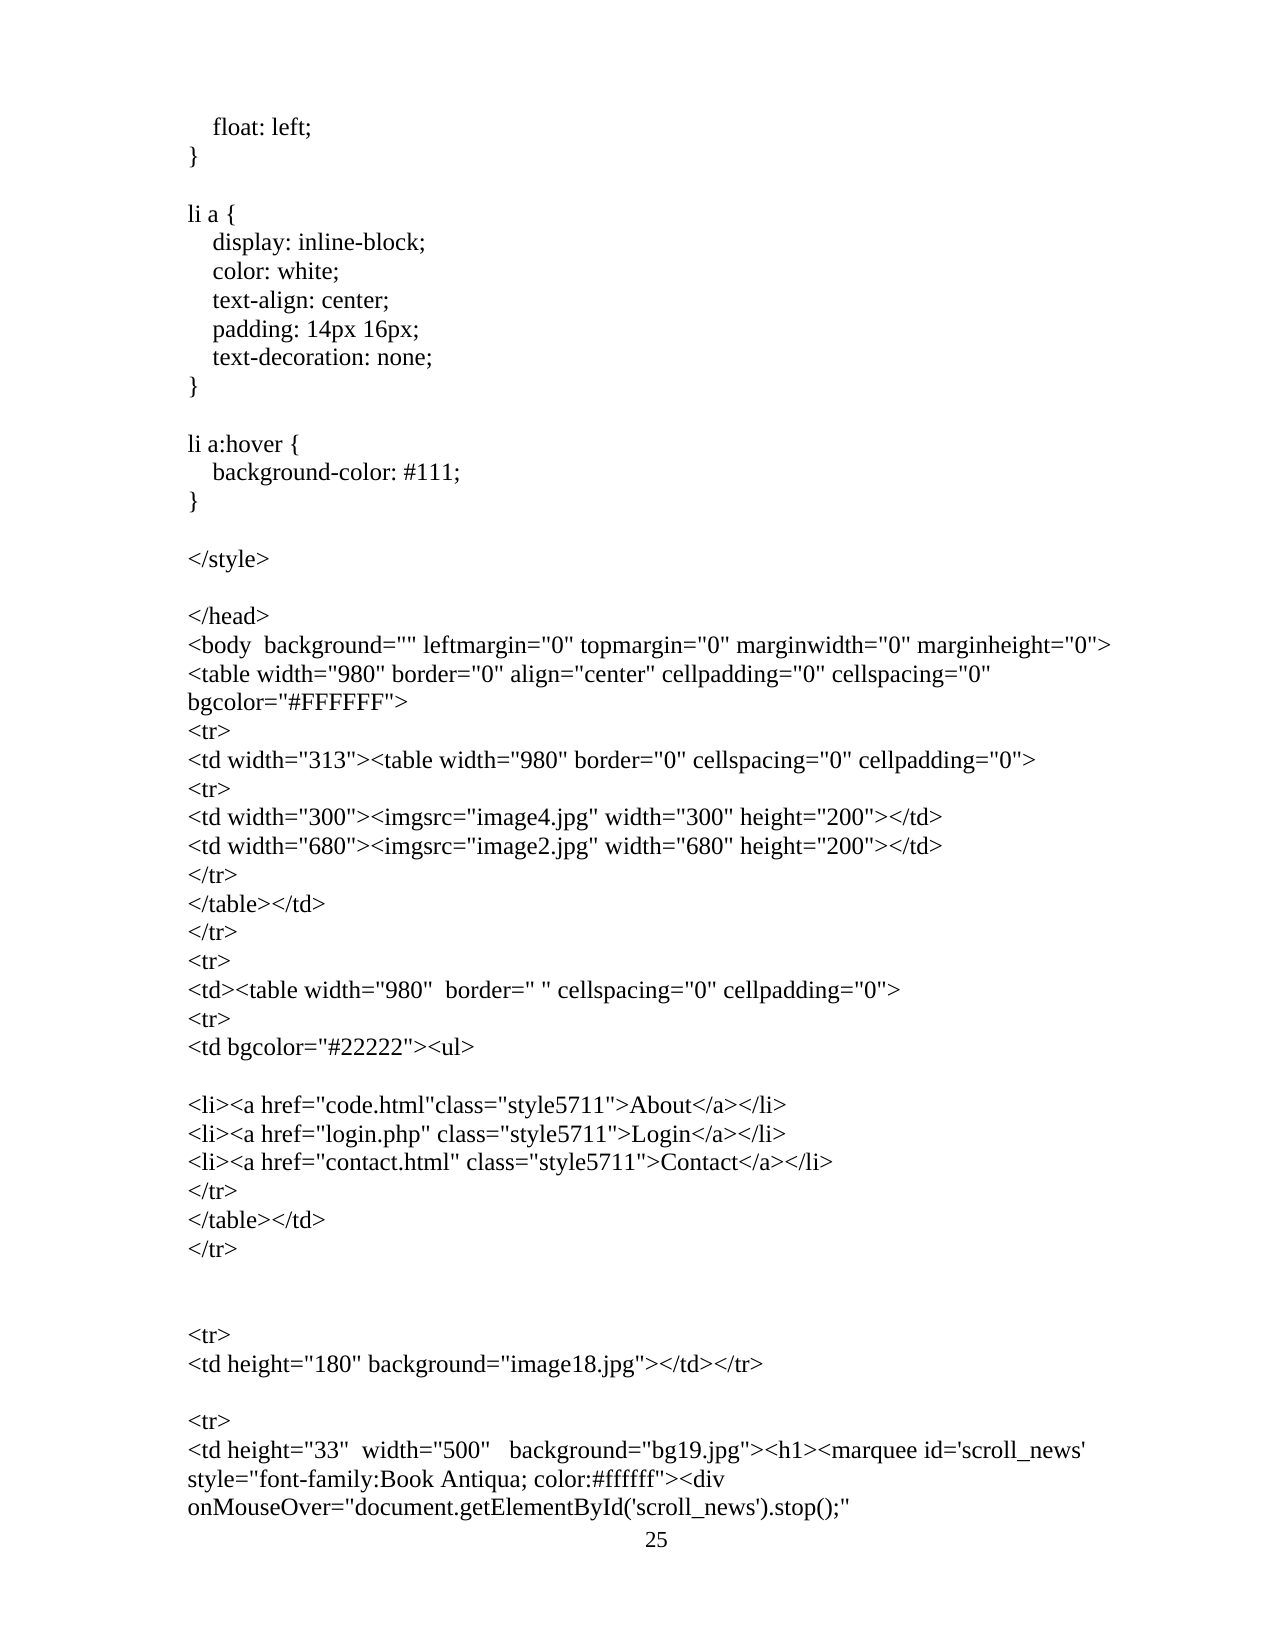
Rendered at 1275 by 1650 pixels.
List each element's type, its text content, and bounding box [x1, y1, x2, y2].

text li a { [187, 199, 1125, 227]
text <td bgcolor="#22222"><ul> [187, 1032, 1125, 1061]
text background-color: #111; [187, 457, 1125, 486]
text <tr> [187, 1004, 1125, 1032]
text <td height="180" background="image18.jpg"></td></tr> [187, 1349, 1125, 1377]
text text-align: center; [187, 285, 1125, 314]
text <td><table width="980" border=" " cellspacing="0" cellpadding="0"> [187, 975, 1125, 1004]
text </tr> [187, 1176, 1125, 1205]
text text-decoration: none; [187, 342, 1125, 371]
text <table width="980" border="0" align="center" cellpadding="0" cellspacing="0" bgcolor="#FFFFFF"> [187, 659, 1125, 716]
text li a:hover { [187, 429, 1125, 457]
text <td width="300"><imgsrc="image4.jpg" width="300" height="200"></td> [187, 802, 1125, 831]
text } [187, 486, 1125, 515]
text <tr> [187, 1320, 1125, 1349]
text <li><a href="login.php" class="style5711">Login</a></li> [187, 1119, 1125, 1147]
text } [187, 371, 1125, 400]
text <body background="" leftmargin="0" topmargin="0" marginwidth="0" marginheight="0"> [187, 630, 1125, 659]
text </tr> [187, 860, 1125, 889]
text <td width="680"><imgsrc="image2.jpg" width="680" height="200"></td> [187, 831, 1125, 860]
text display: inline-block; [187, 227, 1125, 256]
text </style> [187, 544, 1125, 572]
text } [187, 141, 1125, 170]
text <tr> [187, 1406, 1125, 1435]
text </tr> [187, 917, 1125, 946]
text </table></td> [187, 1205, 1125, 1234]
text color: white; [187, 256, 1125, 285]
text <li><a href="code.html"class="style5711">About</a></li> [187, 1090, 1125, 1119]
text float: left; [187, 112, 1125, 141]
text <li><a href="contact.html" class="style5711">Contact</a></li> [187, 1147, 1125, 1176]
text <tr> [187, 716, 1125, 745]
text padding: 14px 16px; [187, 314, 1125, 342]
text </tr> [187, 1234, 1125, 1262]
text </head> [187, 601, 1125, 630]
text </table></td> [187, 889, 1125, 917]
text <tr> [187, 774, 1125, 802]
text <tr> [187, 946, 1125, 975]
text <td width="313"><table width="980" border="0" cellspacing="0" cellpadding="0"> [187, 745, 1125, 774]
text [187, 1435, 1125, 1521]
